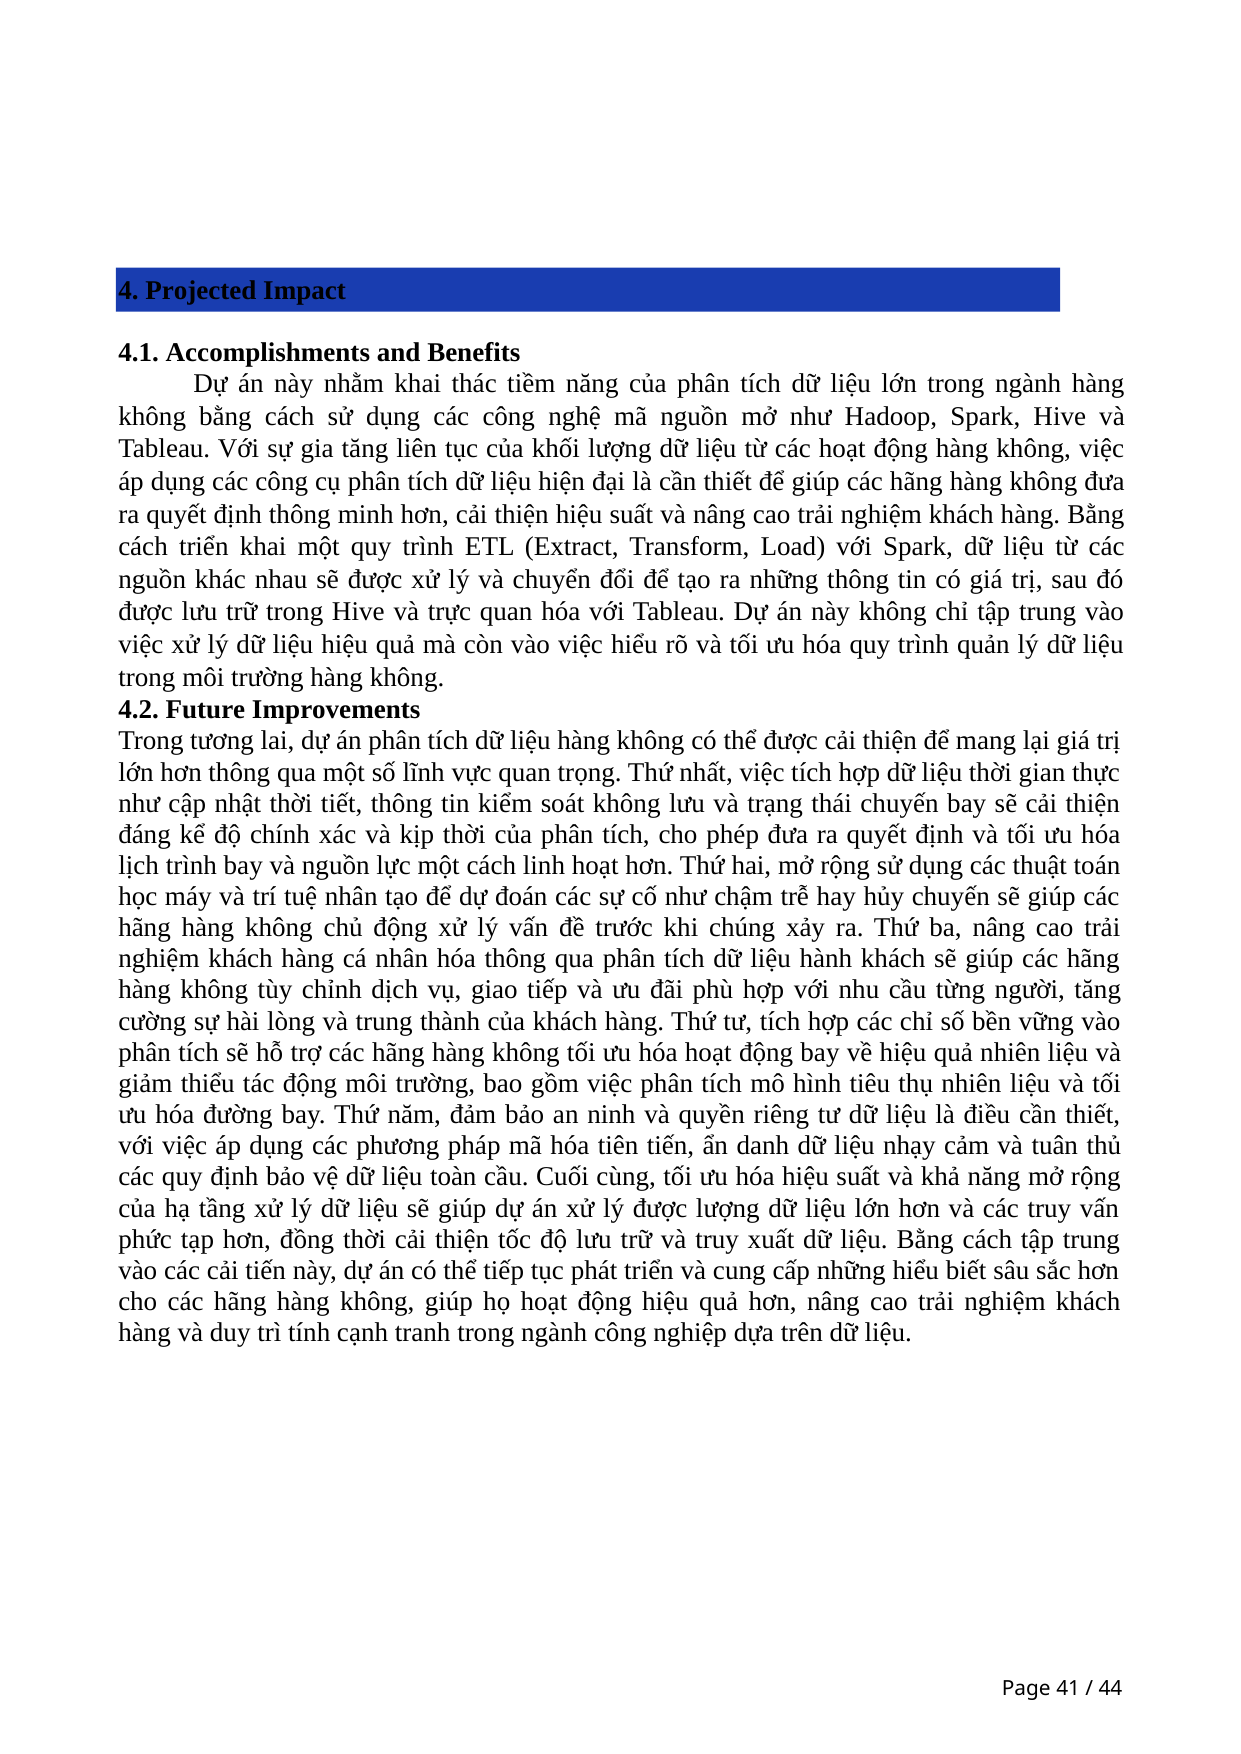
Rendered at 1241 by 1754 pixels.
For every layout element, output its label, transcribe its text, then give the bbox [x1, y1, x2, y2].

subtitle 4. Projected Impact [118, 274, 1122, 305]
text Trong tương lai, dự án phân tích dữ liệu hàng không có thể được cải thiện để mang lại giá trị lớn hơn thông qua một số lĩnh vực quan trọng. Thứ nhất, việc tích hợp dữ liệu thời gian thực như cập nhật thời tiết, thông tin kiểm soát không lưu và trạng thái chuyến bay sẽ cải thiện đáng kể độ chính xác và kịp thời của phân tích, cho phép đưa ra quyết định và tối ưu hóa lịch trình bay và nguồn lực một cách linh hoạt hơn. Thứ hai, mở rộng sử dụng các thuật toán học máy và trí tuệ nhân tạo để dự đoán các sự cố như chậm trễ hay hủy chuyến sẽ giúp các hãng hàng không chủ động xử lý vấn đề trước khi chúng xảy ra. Thứ ba, nâng cao trải nghiệm khách hàng cá nhân hóa thông qua phân tích dữ liệu hành khách sẽ giúp các hãng hàng không tùy chỉnh dịch vụ, giao tiếp và ưu đãi phù hợp với nhu cầu từng người, tăng cường sự hài lòng và trung thành của khách hàng. Thứ tư, tích hợp các chỉ số bền vững vào phân tích sẽ hỗ trợ các hãng hàng không tối ưu hóa hoạt động bay về hiệu quả nhiên liệu và giảm thiểu tác động môi trường, bao gồm việc phân tích mô hình tiêu thụ nhiên liệu và tối ưu hóa đường bay. Thứ năm, đảm bảo an ninh và quyền riêng tư dữ liệu là điều cần thiết, với việc áp dụng các phương pháp mã hóa tiên tiến, ẩn danh dữ liệu nhạy cảm và tuân thủ các quy định bảo vệ dữ liệu toàn cầu. Cuối cùng, tối ưu hóa hiệu suất và khả năng mở rộng của hạ tầng xử lý dữ liệu sẽ giúp dự án xử lý được lượng dữ liệu lớn hơn và các truy vấn phức tạp hơn, đồng thời cải thiện tốc độ lưu trữ và truy xuất dữ liệu. Bằng cách tập trung vào các cải tiến này, dự án có thể tiếp tục phát triển và cung cấp những hiểu biết sâu sắc hơn cho các hãng hàng không, giúp họ hoạt động hiệu quả hơn, nâng cao trải nghiệm khách hàng và duy trì tính cạnh tranh trong ngành công nghiệp dựa trên dữ liệu. [118, 724, 1122, 1347]
subtitle 4.1. Accomplishments and Benefits [118, 336, 1122, 367]
text Dự án này nhằm khai thác tiềm năng của phân tích dữ liệu lớn trong ngành hàng không bằng cách sử dụng các công nghệ mã nguồn mở như Hadoop, Spark, Hive và Tableau. Với sự gia tăng liên tục của khối lượng dữ liệu từ các hoạt động hàng không, việc áp dụng các công cụ phân tích dữ liệu hiện đại là cần thiết để giúp các hãng hàng không đưa ra quyết định thông minh hơn, cải thiện hiệu suất và nâng cao trải nghiệm khách hàng. Bằng cách triển khai một quy trình ETL (Extract, Transform, Load) với Spark, dữ liệu từ các nguồn khác nhau sẽ được xử lý và chuyển đổi để tạo ra những thông tin có giá trị, sau đó được lưu trữ trong Hive và trực quan hóa với Tableau. Dự án này không chỉ tập trung vào việc xử lý dữ liệu hiệu quả mà còn vào việc hiểu rõ và tối ưu hóa quy trình quản lý dữ liệu trong môi trường hàng không. [118, 367, 1126, 692]
subtitle 4.2. Future Improvements [118, 693, 1122, 724]
